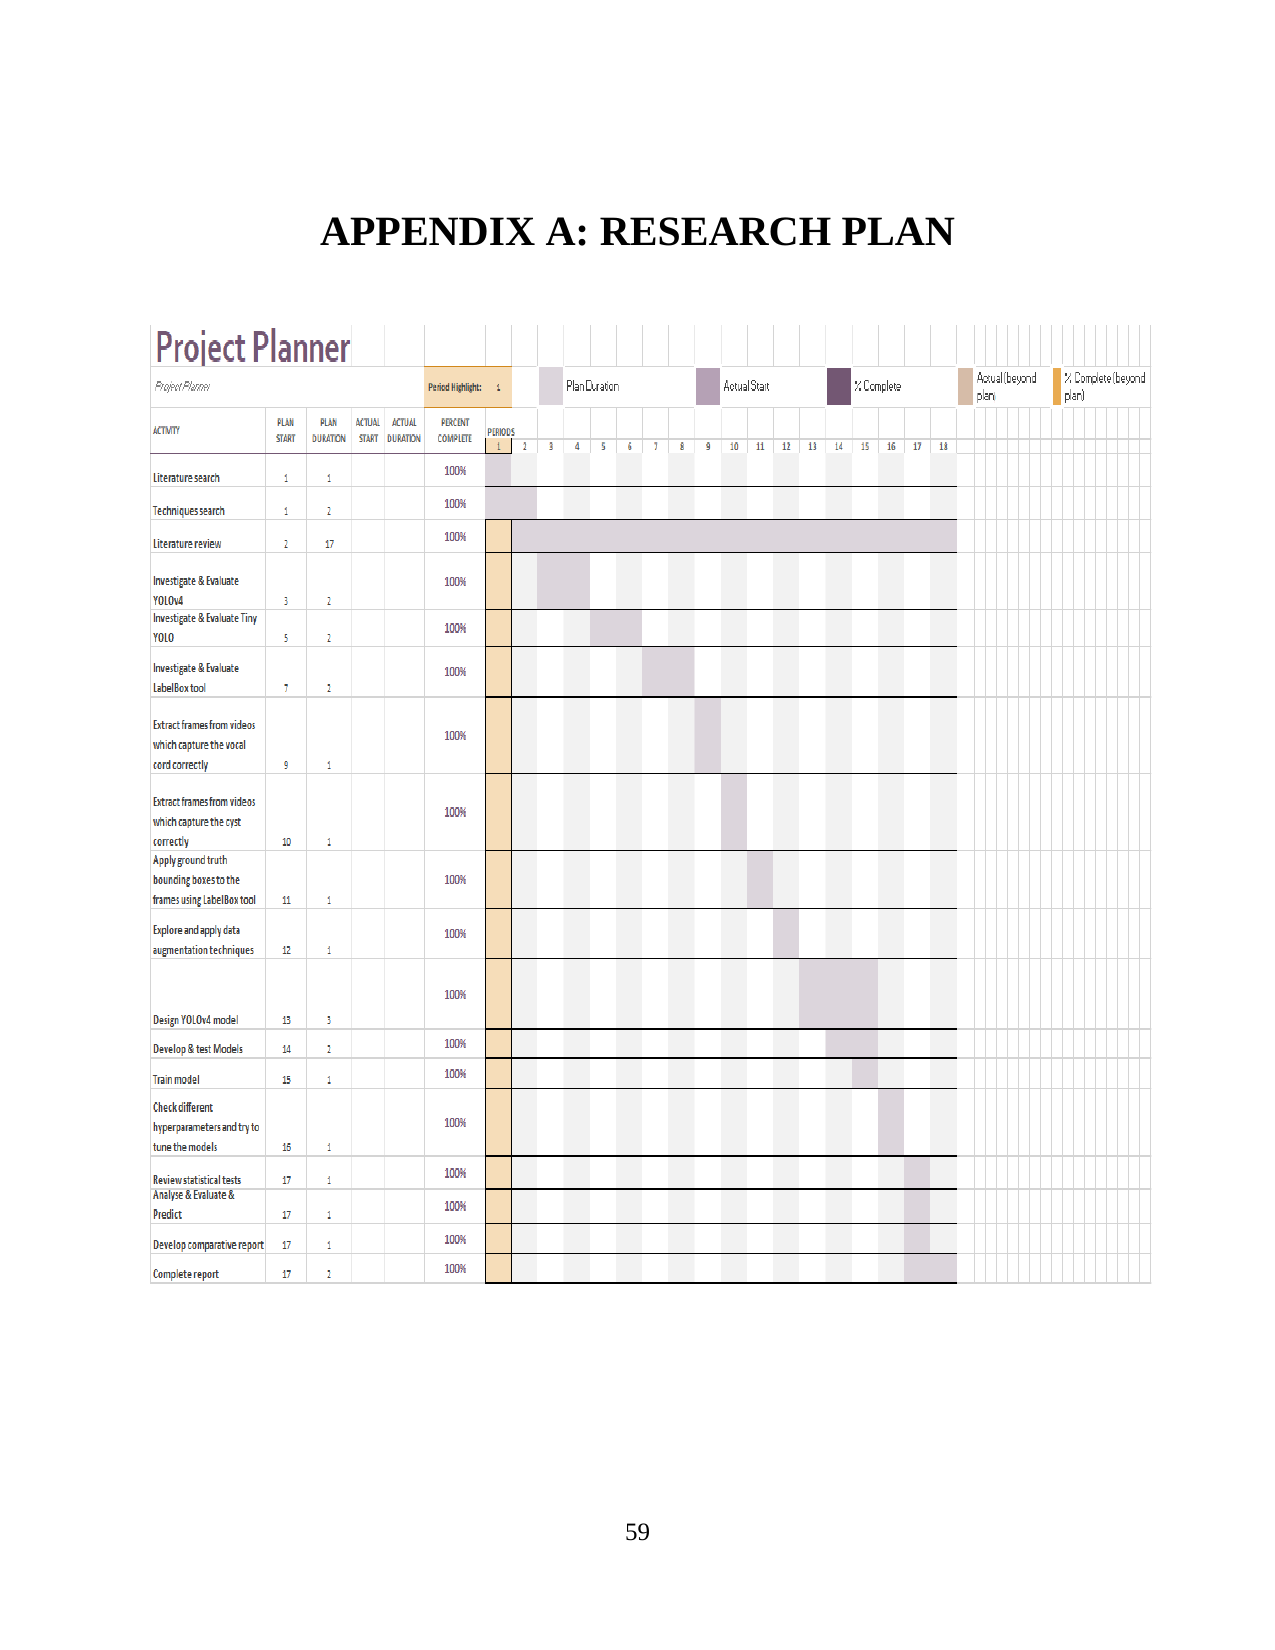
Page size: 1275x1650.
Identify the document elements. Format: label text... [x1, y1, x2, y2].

picture [150, 325, 1152, 1284]
subtitle APPENDIX A: RESEARCH PLAN [150, 206, 1125, 254]
